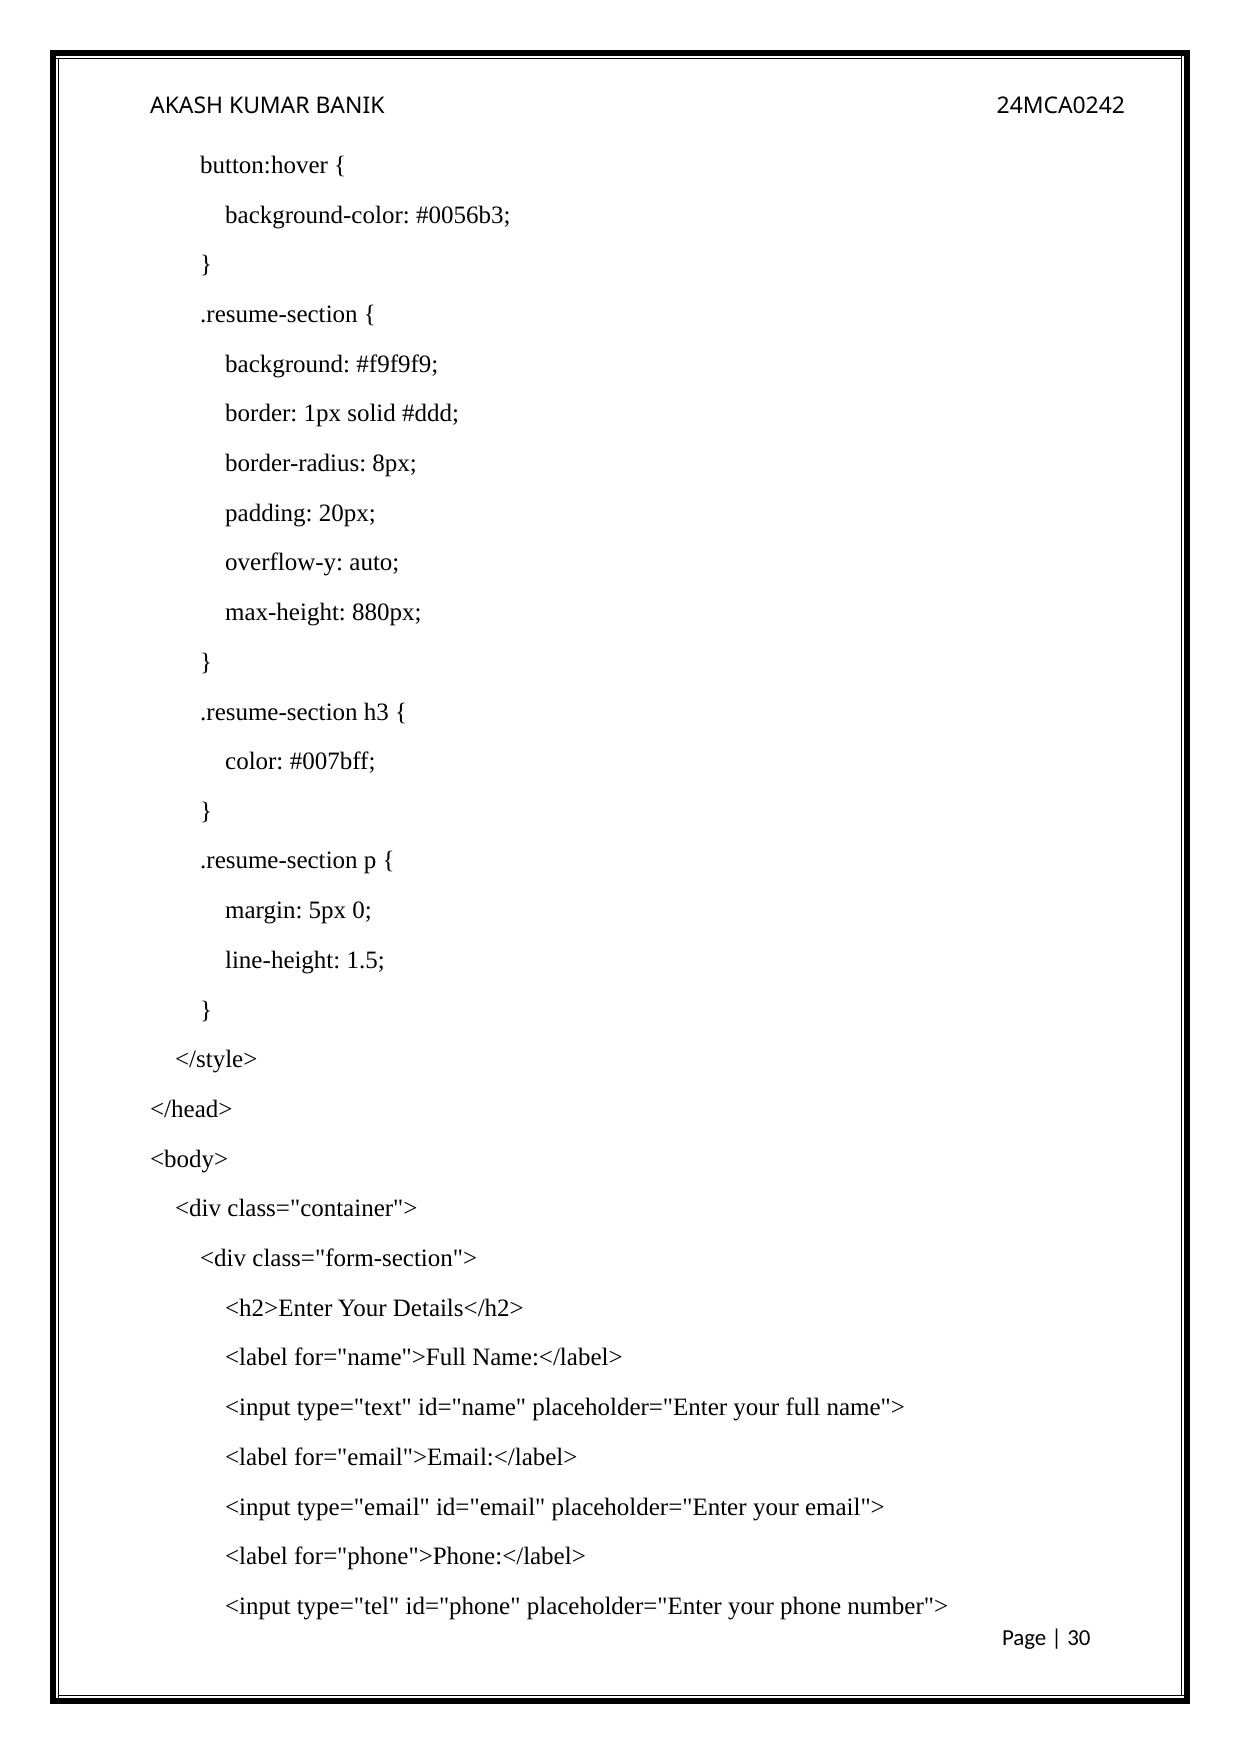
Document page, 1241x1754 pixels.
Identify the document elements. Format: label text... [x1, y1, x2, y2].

text background: #f9f9f9; [150, 349, 1090, 377]
text <label for="name">Full Name:</label> [150, 1342, 1090, 1371]
text <input type="text" id="name" placeholder="Enter your full name"> [150, 1392, 1090, 1421]
text <div class="container"> [150, 1193, 1090, 1222]
text background-color: #0056b3; [150, 200, 1090, 228]
text max-height: 880px; [150, 597, 1090, 626]
text color: #007bff; [150, 746, 1090, 775]
text </style> [150, 1044, 1090, 1073]
text <input type="email" id="email" placeholder="Enter your email"> [150, 1492, 1090, 1520]
text <label for="phone">Phone:</label> [150, 1541, 1090, 1570]
text button:hover { [150, 150, 1090, 179]
text padding: 20px; [150, 498, 1090, 527]
text } [150, 249, 1090, 278]
text .resume-section { [150, 299, 1090, 328]
text .resume-section h3 { [150, 697, 1090, 725]
text overflow-y: auto; [150, 547, 1090, 576]
text <body> [150, 1144, 1090, 1172]
text border-radius: 8px; [150, 448, 1090, 477]
text <h2>Enter Your Details</h2> [150, 1293, 1090, 1322]
text <input type="tel" id="phone" placeholder="Enter your phone number"> [150, 1591, 1090, 1620]
text margin: 5px 0; [150, 895, 1090, 924]
text .resume-section p { [150, 846, 1090, 874]
text </head> [150, 1094, 1090, 1123]
text <label for="email">Email:</label> [150, 1442, 1090, 1471]
text line-height: 1.5; [150, 945, 1090, 974]
text } [150, 995, 1090, 1023]
text <div class="form-section"> [150, 1243, 1090, 1272]
text border: 1px solid #ddd; [150, 398, 1090, 427]
text } [150, 647, 1090, 676]
text } [150, 796, 1090, 825]
